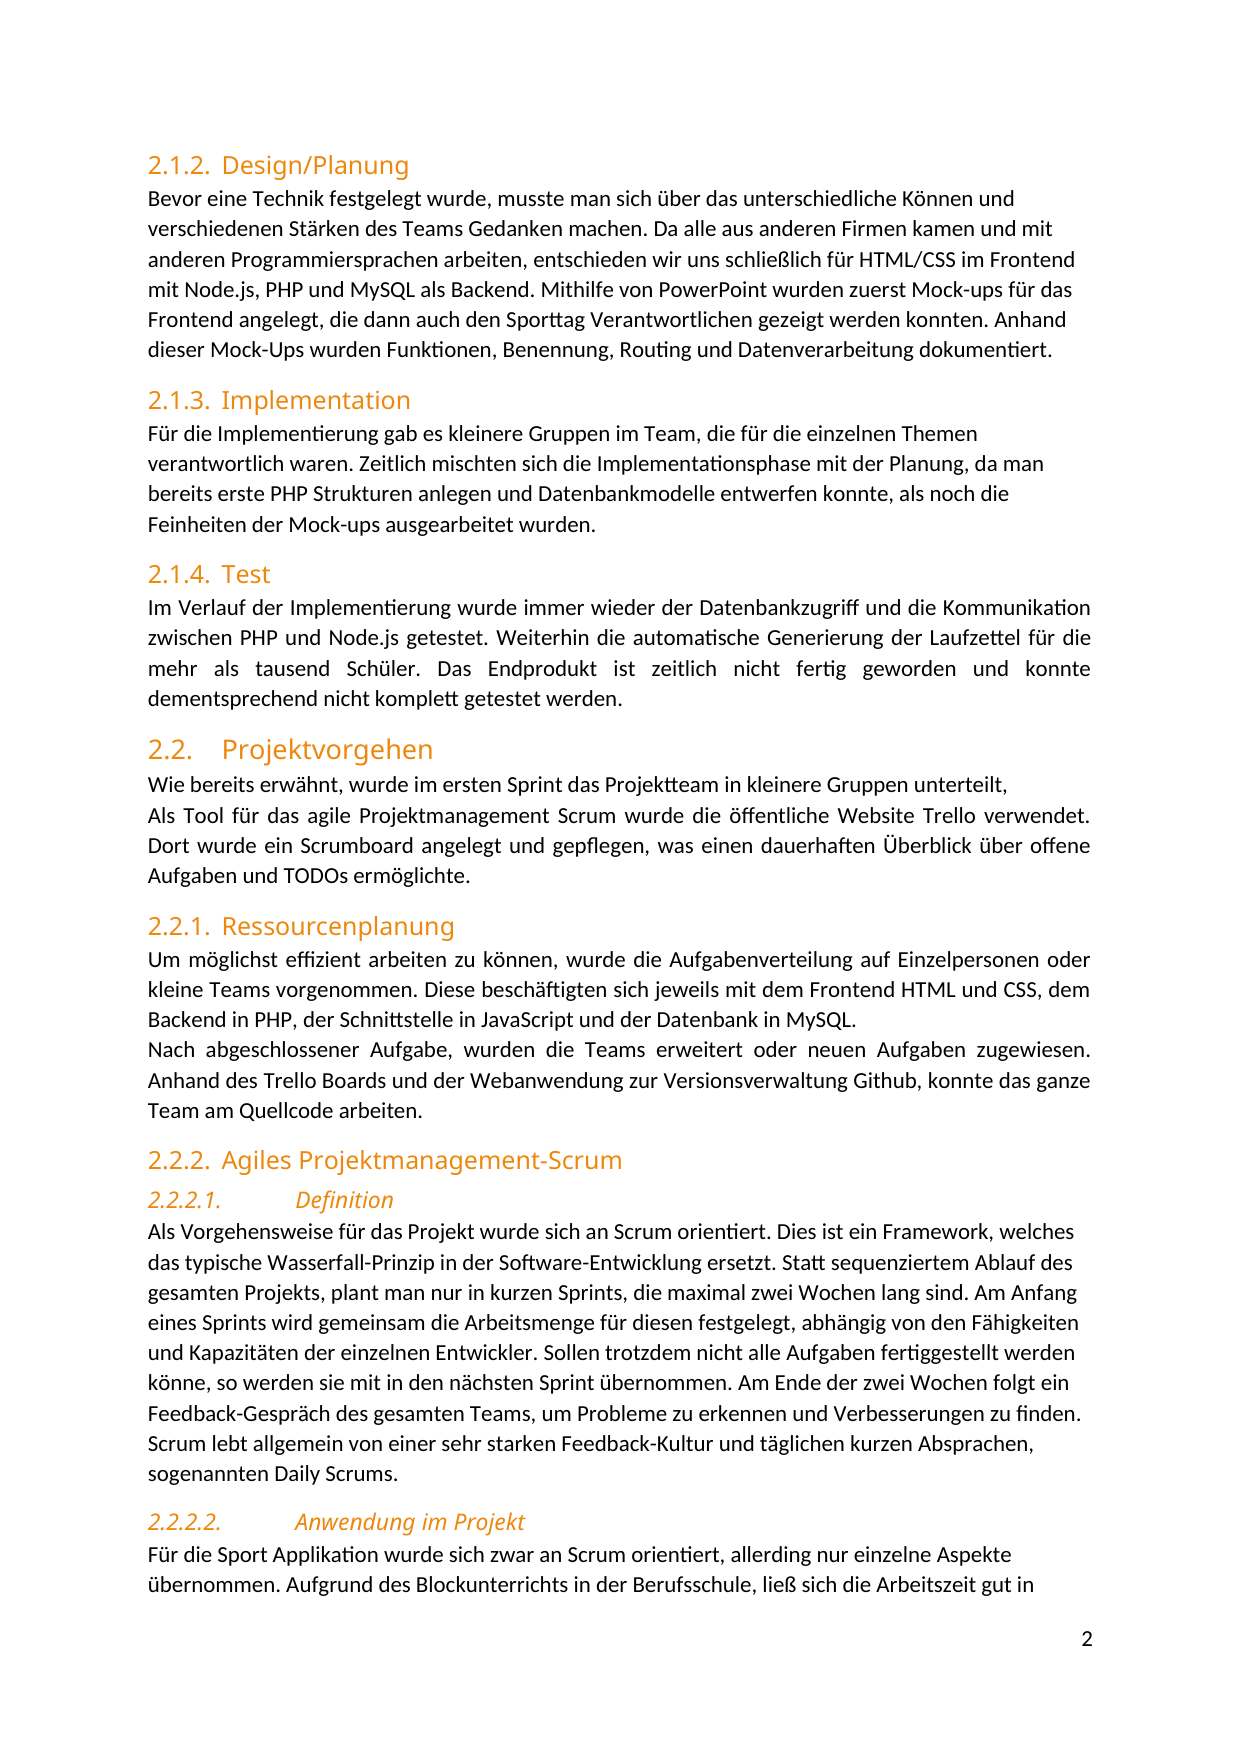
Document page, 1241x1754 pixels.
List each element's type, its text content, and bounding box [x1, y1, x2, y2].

text Für die Implementierung gab es kleinere Gruppen im Team, die für die einzelnen Themen verantwortlich waren. Zeitlich mischten sich die Implementationsphase mit der Planung, da man bereits erste PHP Strukturen anlegen und Datenbankmodelle entwerfen konnte, als noch die Feinheiten der Mock-ups ausgearbeitet wurden. [148, 419, 1093, 538]
subtitle Test [148, 557, 1093, 591]
text Als Tool für das agile Projektmanagement Scrum wurde die öffentliche Website Trello verwendet. Dort wurde ein Scrumboard angelegt und gepflegen, was einen dauerhaften Überblick über offene Aufgaben und TODOs ermöglichte. [148, 801, 1093, 889]
subtitle Implementation [148, 382, 1093, 416]
subtitle Design/Planung [148, 148, 1093, 182]
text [148, 1540, 1093, 1598]
subtitle Definition [148, 1184, 1093, 1215]
subtitle Projektvorgehen [148, 731, 1093, 768]
text Um möglichst effizient arbeiten zu können, wurde die Aufgabenverteilung auf Einzelpersonen oder kleine Teams vorgenommen. Diese beschäftigten sich jeweils mit dem Frontend HTML und CSS, dem Backend in PHP, der Schnittstelle in JavaScript und der Datenbank in MySQL. [148, 945, 1093, 1033]
subtitle Agiles Projektmanagement-Scrum [148, 1143, 1093, 1177]
text Als Vorgehensweise für das Projekt wurde sich an Scrum orientiert. Dies ist ein Framework, welches das typische Wasserfall-Prinzip in der Software-Entwicklung ersetzt. Statt sequenziertem Ablauf des gesamten Projekts, plant man nur in kurzen Sprints, die maximal zwei Wochen lang sind. Am Anfang eines Sprints wird gemeinsam die Arbeitsmenge für diesen festgelegt, abhängig von den Fähigkeiten und Kapazitäten der einzelnen Entwickler. Sollen trotzdem nicht alle Aufgaben fertiggestellt werden könne, so werden sie mit in den nächsten Sprint übernommen. Am Ende der zwei Wochen folgt ein Feedback-Gespräch des gesamten Teams, um Probleme zu erkennen und Verbesserungen zu finden. Scrum lebt allgemein von einer sehr starken Feedback-Kultur und täglichen kurzen Absprachen, sogenannten Daily Scrums. [148, 1217, 1093, 1487]
text Bevor eine Technik festgelegt wurde, musste man sich über das unterschiedliche Können und verschiedenen Stärken des Teams Gedanken machen. Da alle aus anderen Firmen kamen und mit anderen Programmiersprachen arbeiten, entschieden wir uns schließlich für HTML/CSS im Frontend mit Node.js, PHP und MySQL als Backend. Mithilfe von PowerPoint wurden zuerst Mock-ups für das Frontend angelegt, die dann auch den Sporttag Verantwortlichen gezeigt werden konnten. Anhand dieser Mock-Ups wurden Funktionen, Benennung, Routing und Datenverarbeitung dokumentiert. [148, 184, 1093, 363]
text Im Verlauf der Implementierung wurde immer wieder der Datenbankzugriff und die Kommunikation zwischen PHP und Node.js getestet. Weiterhin die automatische Generierung der Laufzettel für die mehr als tausend Schüler. Das Endprodukt ist zeitlich nicht fertig geworden und konnte dementsprechend nicht komplett getestet werden. [148, 593, 1093, 712]
subtitle Ressourcenplanung [148, 908, 1093, 942]
text Nach abgeschlossener Aufgabe, wurden die Teams erweitert oder neuen Aufgaben zugewiesen. Anhand des Trello Boards und der Webanwendung zur Versionsverwaltung Github, konnte das ganze Team am Quellcode arbeiten. [148, 1036, 1093, 1124]
subtitle Anwendung im Projekt [148, 1506, 1093, 1537]
text Wie bereits erwähnt, wurde im ersten Sprint das Projektteam in kleinere Gruppen unterteilt, [148, 771, 1093, 799]
